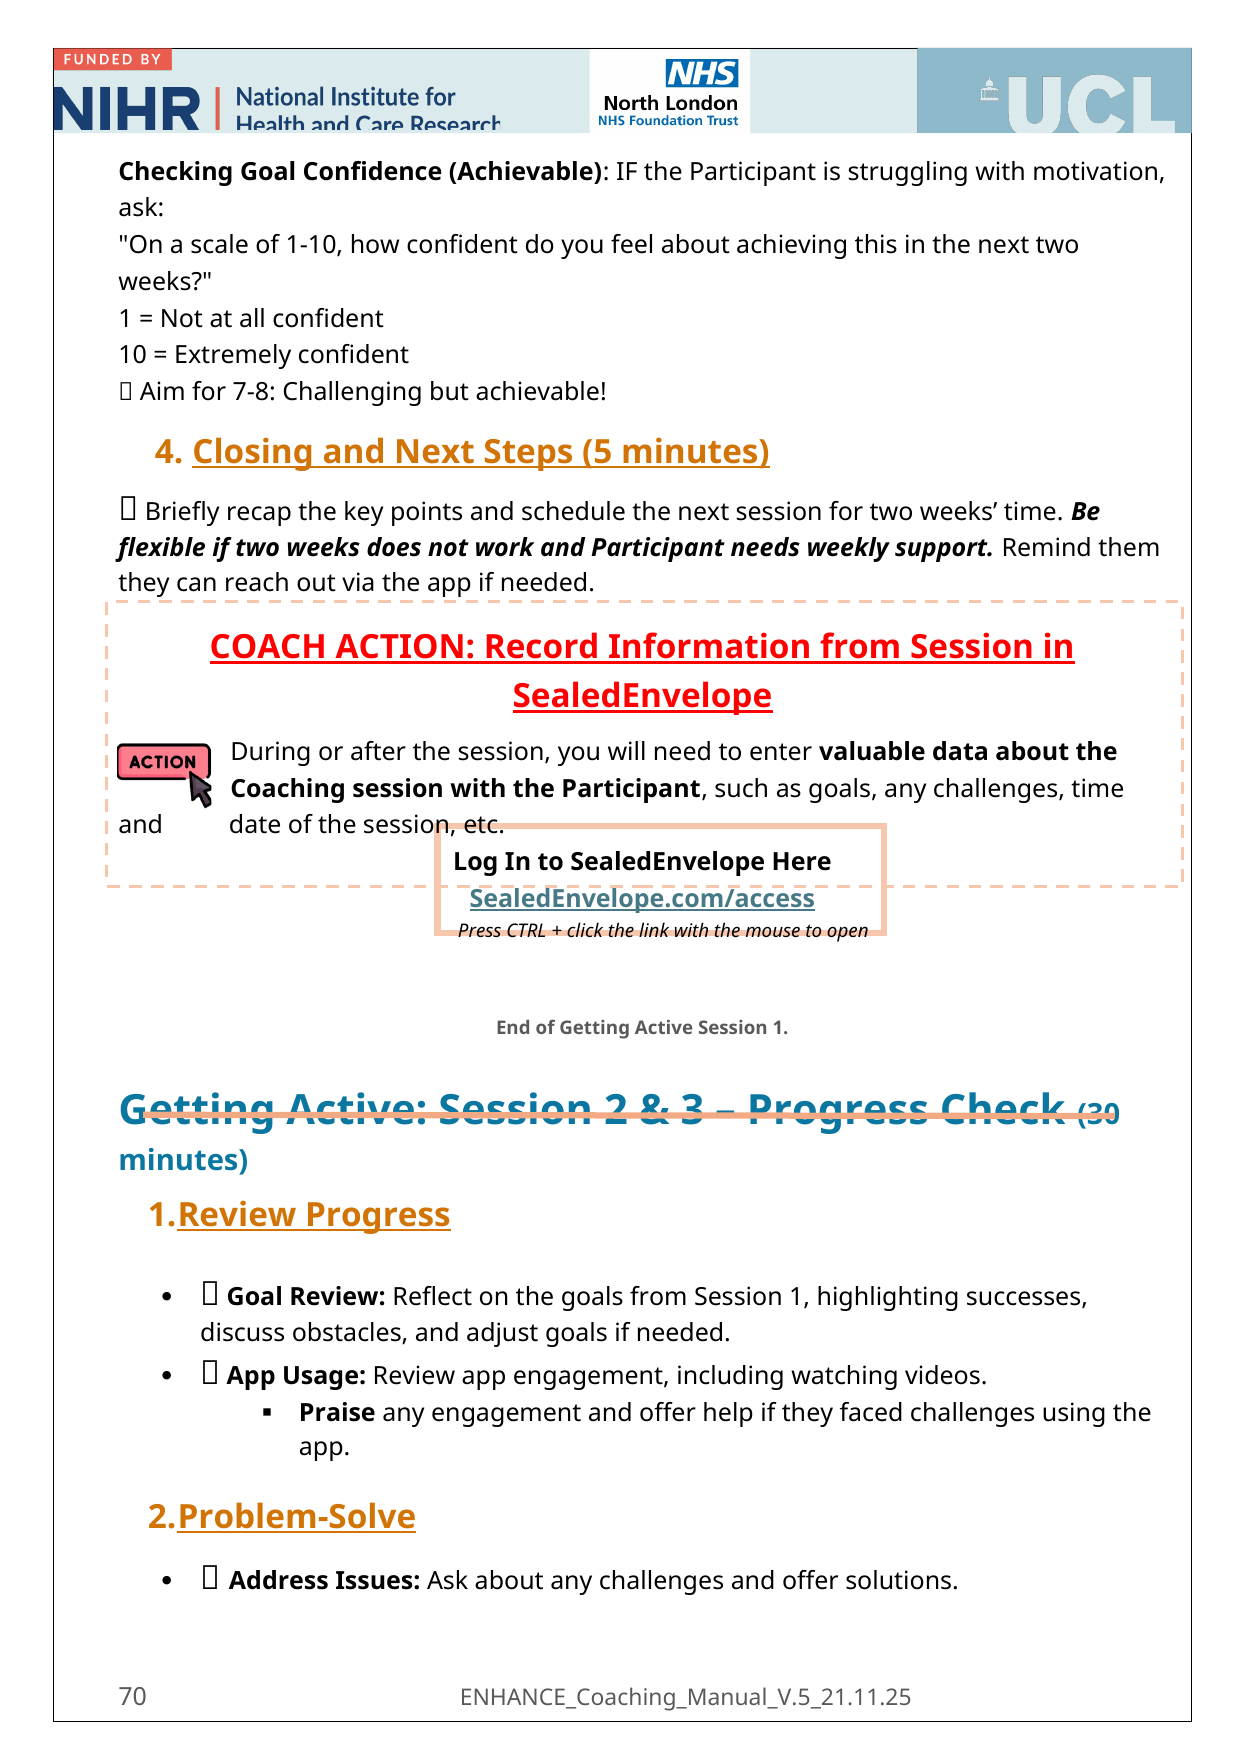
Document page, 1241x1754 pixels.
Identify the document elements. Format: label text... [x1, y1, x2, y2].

subtitle Closing and Next Steps (5 minutes) [154, 427, 1166, 473]
subtitle Problem-Solve [148, 1493, 1166, 1538]
list 📱 App Usage: Review app engagement, including watching videos. [162, 1349, 1166, 1394]
picture [53, 48, 501, 130]
text Checking Goal Confidence (Achievable): IF the Participant is struggling with motivation, ask: [118, 153, 1166, 224]
list 🎯 Goal Review: Reflect on the goals from Session 1, highlighting successes, discuss obstacles, and adjust goals if needed. [162, 1270, 1166, 1349]
text 10 = Extremely confident [118, 337, 1166, 371]
subtitle Review Progress [148, 1191, 1166, 1236]
text End of Getting Active Session 1. [118, 1015, 1166, 1040]
subtitle Getting Active: Session 2 & 3 – Progress Check (30 minutes) [118, 1080, 1166, 1179]
picture [911, 40, 1196, 138]
text During or after the session, you will need to enter valuable data about the Coaching session with the Participant, such as goals, any challenges, time and date of the session, etc. [118, 734, 1166, 841]
text COACH ACTION: Record Information from Session in SealedEnvelope [118, 623, 1166, 718]
text 🌟 Aim for 7-8: Challenging but achievable! [118, 374, 1166, 408]
text 🔑 Briefly recap the key points and schedule the next session for two weeks’ time. Be flexible if two weeks does not work and Participant needs weekly support. Remind them they can reach out via the app if needed. [118, 485, 1166, 598]
text 1 = Not at all confident [118, 300, 1166, 334]
list Praise any engagement and offer help if they faced challenges using the app. [261, 1394, 1166, 1463]
text "On a scale of 1-10, how confident do you feel about achieving this in the next two weeks?" [118, 227, 1166, 298]
picture [115, 741, 212, 811]
text Log In to SealedEnvelope Here [118, 844, 1166, 878]
text Press CTRL + click the link with the mouse to open [156, 917, 1166, 943]
list 💡 Address Issues: Ask about any challenges and offer solutions. [162, 1554, 1166, 1599]
text SealedEnvelope.com/access [118, 881, 1166, 915]
picture [589, 49, 750, 135]
